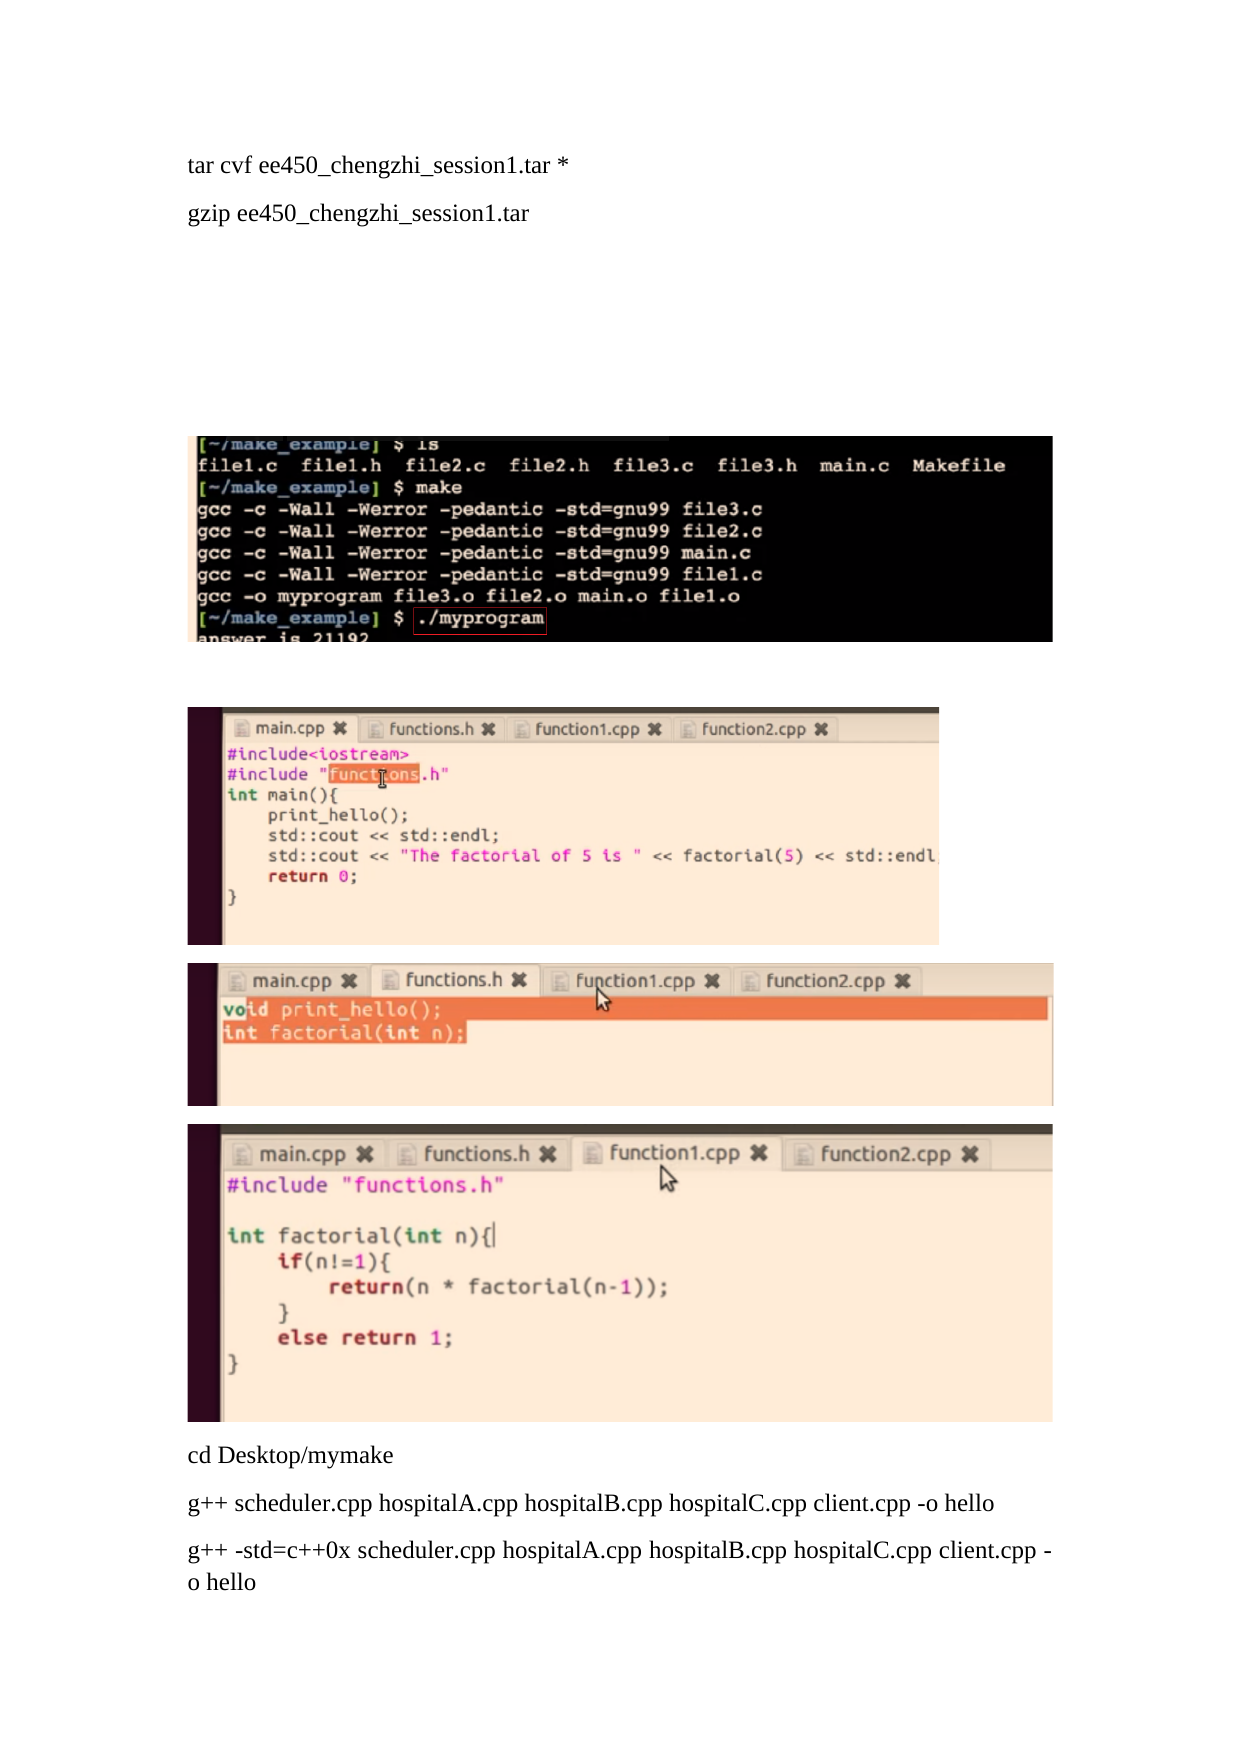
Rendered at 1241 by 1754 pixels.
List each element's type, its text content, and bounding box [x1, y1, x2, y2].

picture [187, 436, 1053, 642]
text g++ -std=c++0x scheduler.cpp hospitalA.cpp hospitalB.cpp hospitalC.cpp client.cpp -o hello [187, 1536, 1053, 1595]
text tar cvf ee450_chengzhi_session1.tar * [187, 150, 1053, 179]
picture [187, 963, 1054, 1106]
text g++ scheduler.cpp hospitalA.cpp hospitalB.cpp hospitalC.cpp client.cpp -o hello [187, 1488, 1053, 1517]
picture [187, 1124, 1053, 1422]
picture [187, 707, 940, 945]
text gzip ee450_chengzhi_session1.tar [187, 198, 1053, 226]
text cd Desktop/mymake [187, 1440, 1053, 1469]
